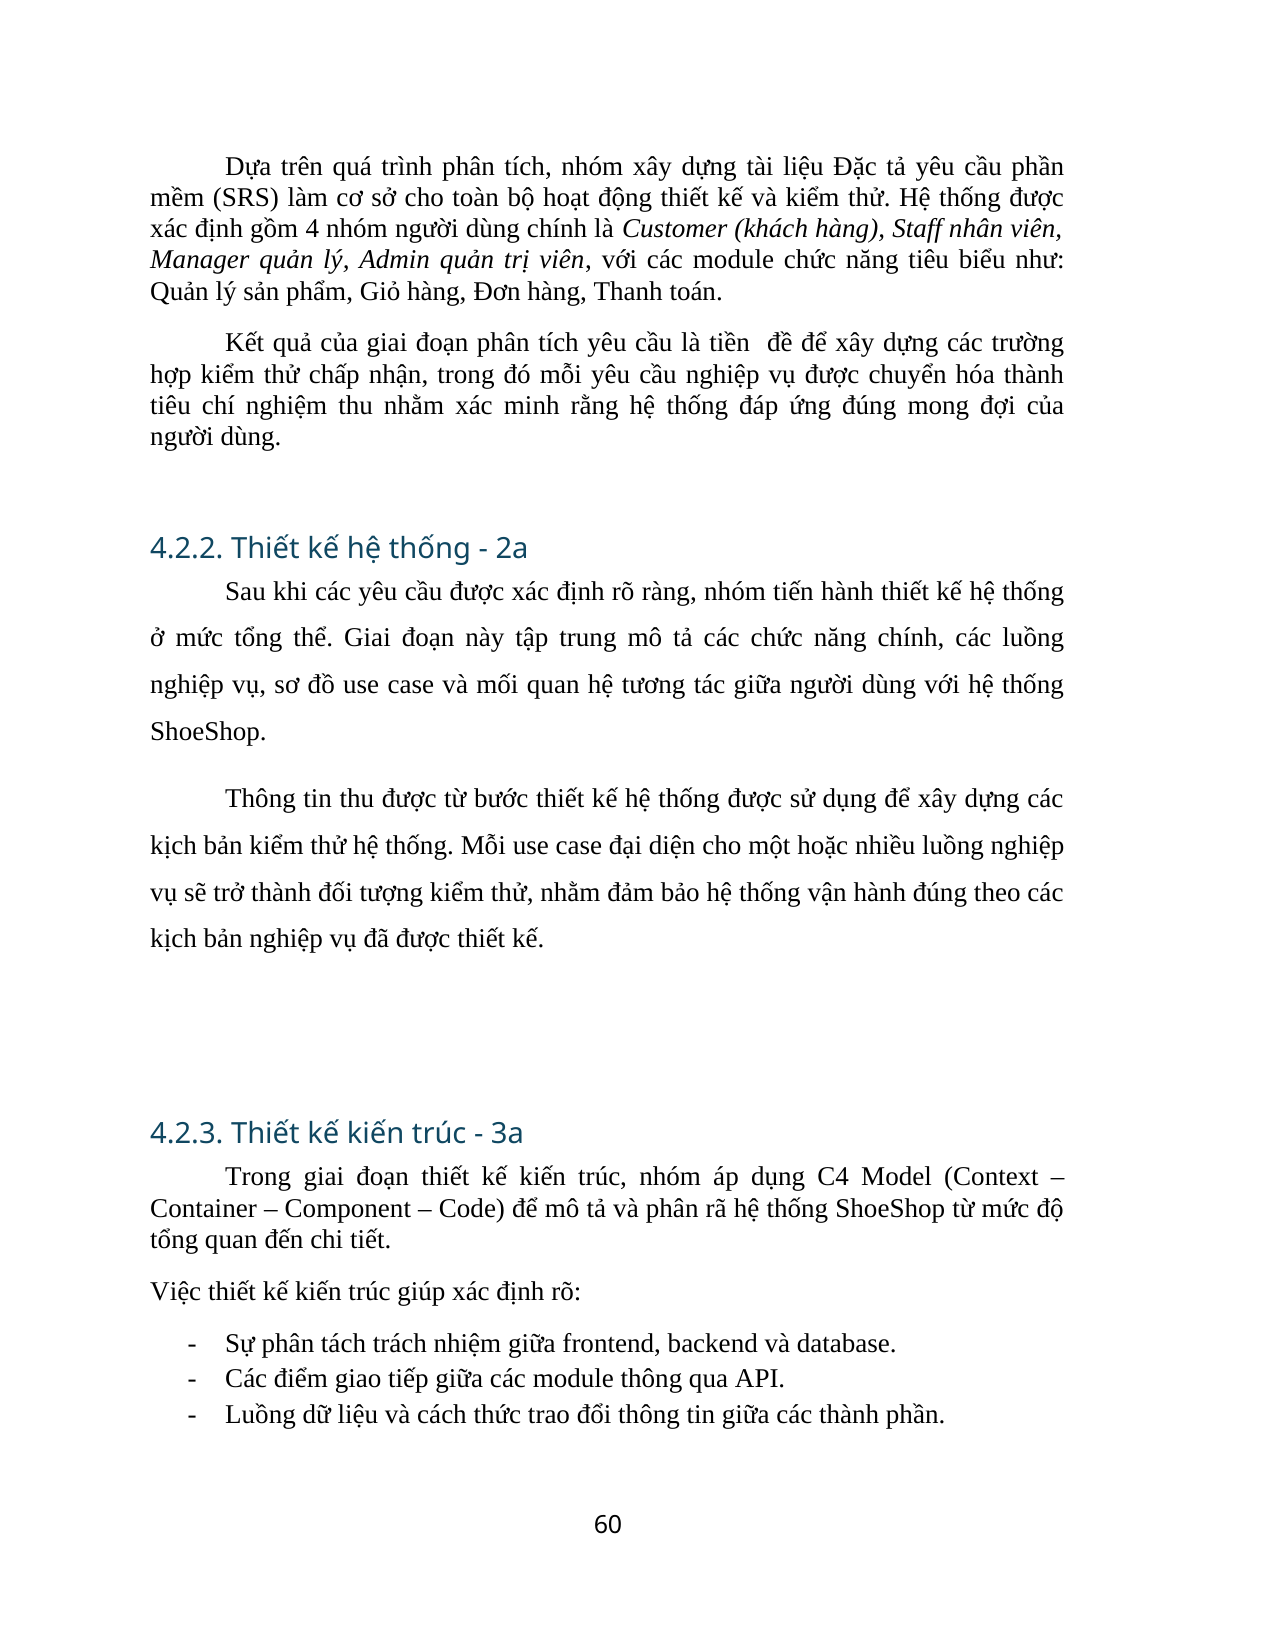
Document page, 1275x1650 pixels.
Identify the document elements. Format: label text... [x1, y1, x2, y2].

text Trong giai đoạn thiết kế kiến trúc, nhóm áp dụng C4 Model (Context – Container – Component – Code) để mô tả và phân rã hệ thống ShoeShop từ mức độ tổng quan đến chi tiết. [150, 1161, 1065, 1254]
list Luồng dữ liệu và cách thức trao đổi thông tin giữa các thành phần. [187, 1398, 1065, 1429]
text Kết quả của giai đoạn phân tích yêu cầu là tiền đề để xây dựng các trường hợp kiểm thử chấp nhận, trong đó mỗi yêu cầu nghiệp vụ được chuyển hóa thành tiêu chí nghiệm thu nhằm xác minh rằng hệ thống đáp ứng đúng mong đợi của người dùng. [150, 327, 1065, 451]
text Thông tin thu được từ bước thiết kế hệ thống được sử dụng để xây dựng các kịch bản kiểm thử hệ thống. Mỗi use case đại diện cho một hoặc nhiều luồng nghiệp vụ sẽ trở thành đối tượng kiểm thử, nhằm đảm bảo hệ thống vận hành đúng theo các kịch bản nghiệp vụ đã được thiết kế. [150, 782, 1065, 953]
list Các điểm giao tiếp giữa các module thông qua API. [187, 1362, 1065, 1394]
subtitle 4.2.2. Thiết kế hệ thống - 2a [150, 527, 1065, 567]
text Sau khi các yêu cầu được xác định rõ ràng, nhóm tiến hành thiết kế hệ thống ở mức tổng thể. Giai đoạn này tập trung mô tả các chức năng chính, các luồng nghiệp vụ, sơ đồ use case và mối quan hệ tương tác giữa người dùng với hệ thống ShoeShop. [150, 575, 1065, 746]
subtitle 4.2.3. Thiết kế kiến trúc - 3a [150, 1112, 1065, 1152]
list Sự phân tách trách nhiệm giữa frontend, backend và database. [187, 1327, 1065, 1358]
text Dựa trên quá trình phân tích, nhóm xây dựng tài liệu Đặc tả yêu cầu phần mềm (SRS) làm cơ sở cho toàn bộ hoạt động thiết kế và kiểm thử. Hệ thống được xác định gồm 4 nhóm người dùng chính là Customer (khách hàng), Staff nhân viên, Manager quản lý, Admin quản trị viên, với các module chức năng tiêu biểu như: Quản lý sản phẩm, Giỏ hàng, Đơn hàng, Thanh toán. [150, 150, 1065, 306]
text Việc thiết kế kiến trúc giúp xác định rõ: [150, 1275, 1065, 1306]
